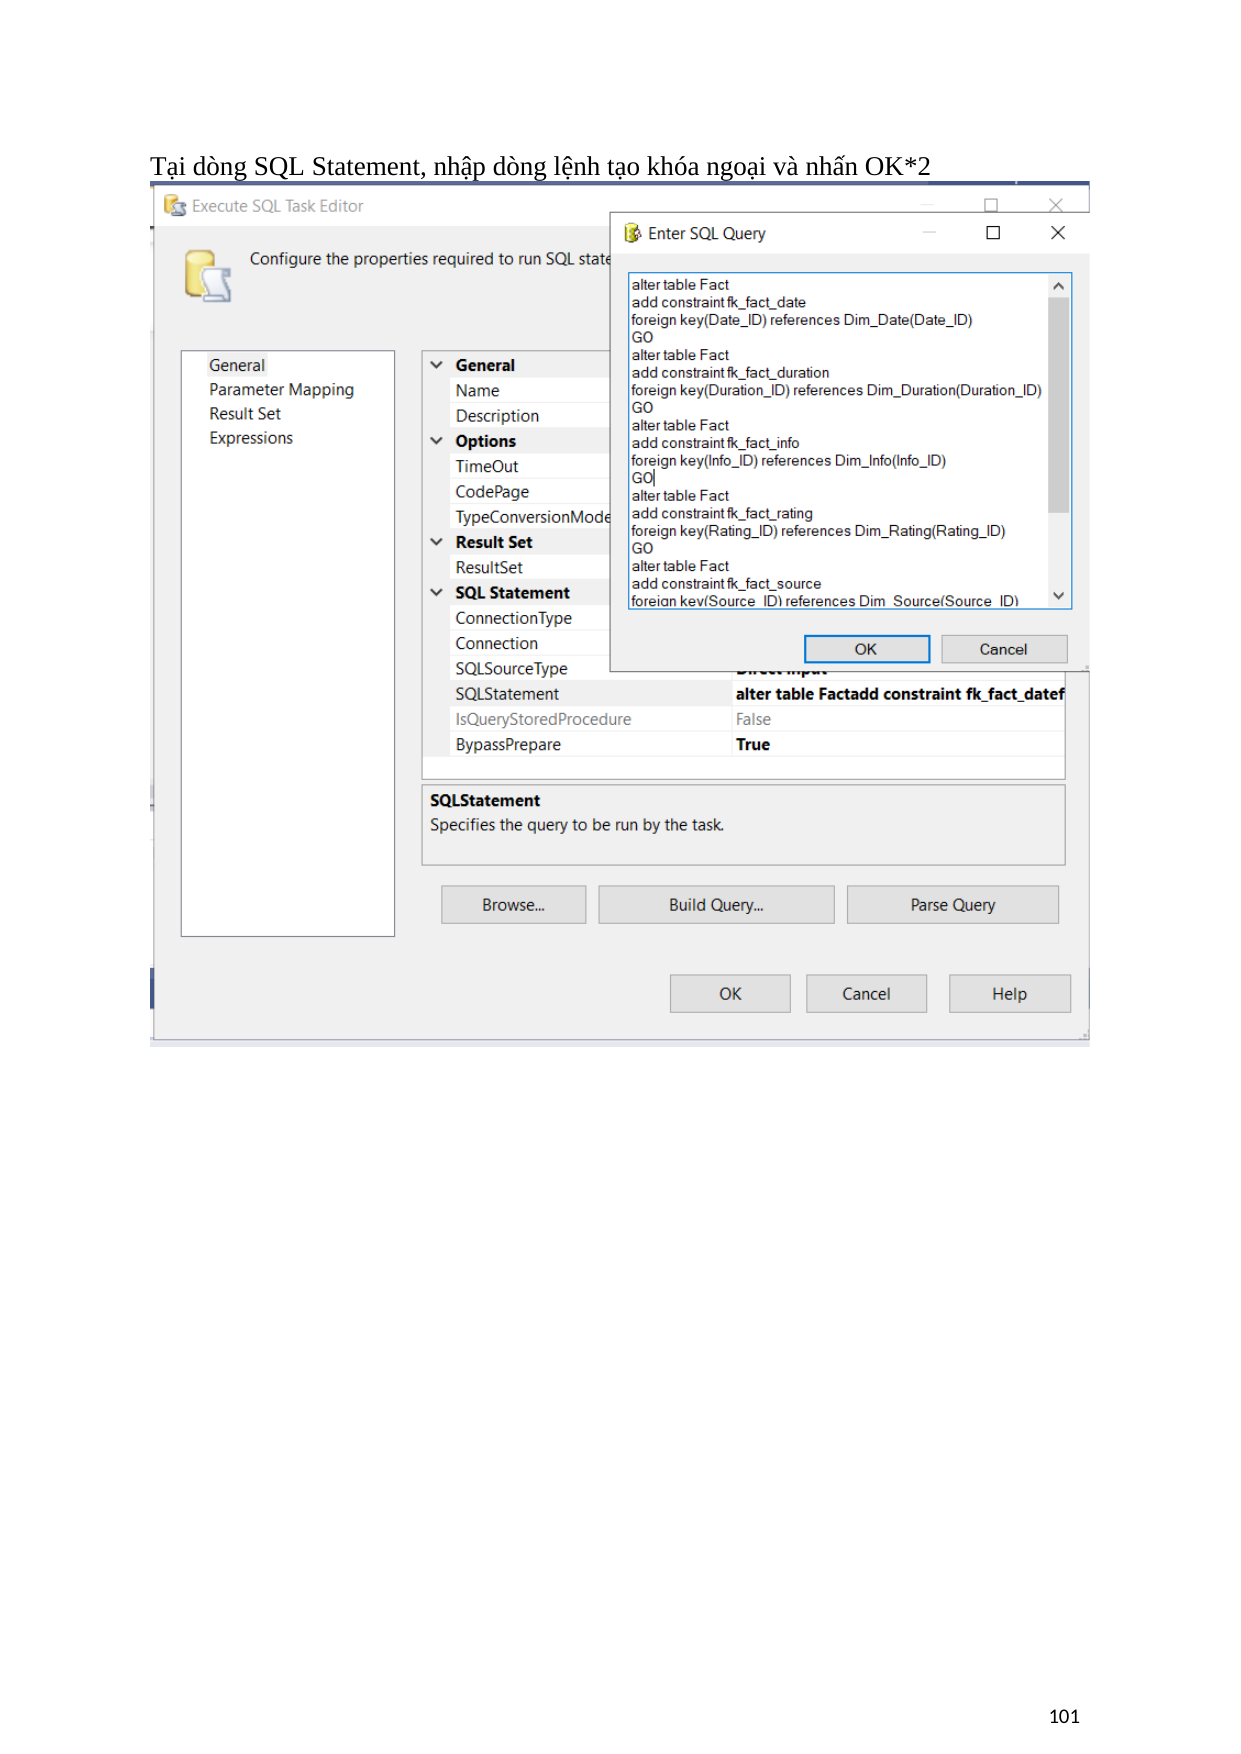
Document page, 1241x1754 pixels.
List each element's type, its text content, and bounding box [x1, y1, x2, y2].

text Tại dòng SQL Statement, nhập dòng lệnh tạo khóa ngoại và nhấn OK*2 [150, 150, 1090, 181]
picture [150, 181, 1090, 1047]
